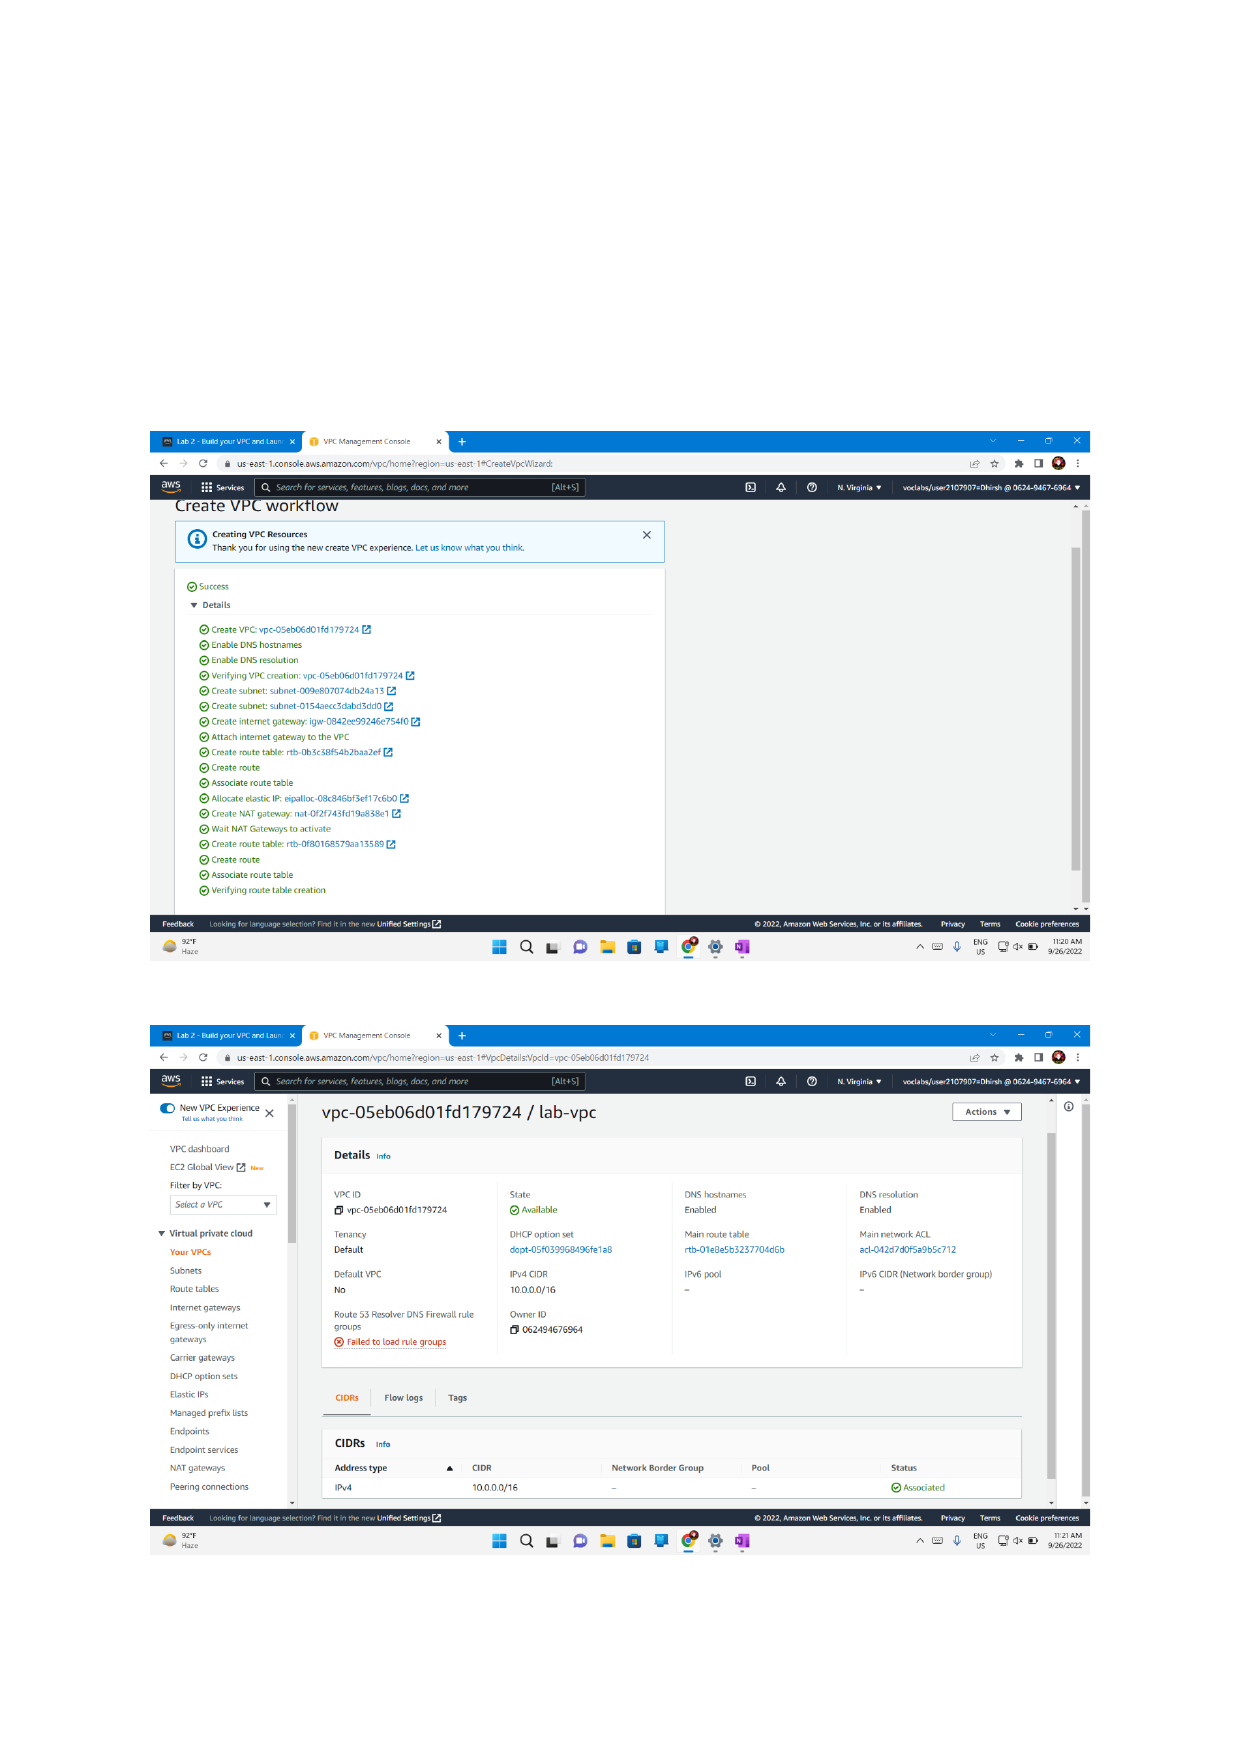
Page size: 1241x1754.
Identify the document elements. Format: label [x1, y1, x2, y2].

picture [150, 1025, 1091, 1555]
picture [150, 431, 1091, 961]
